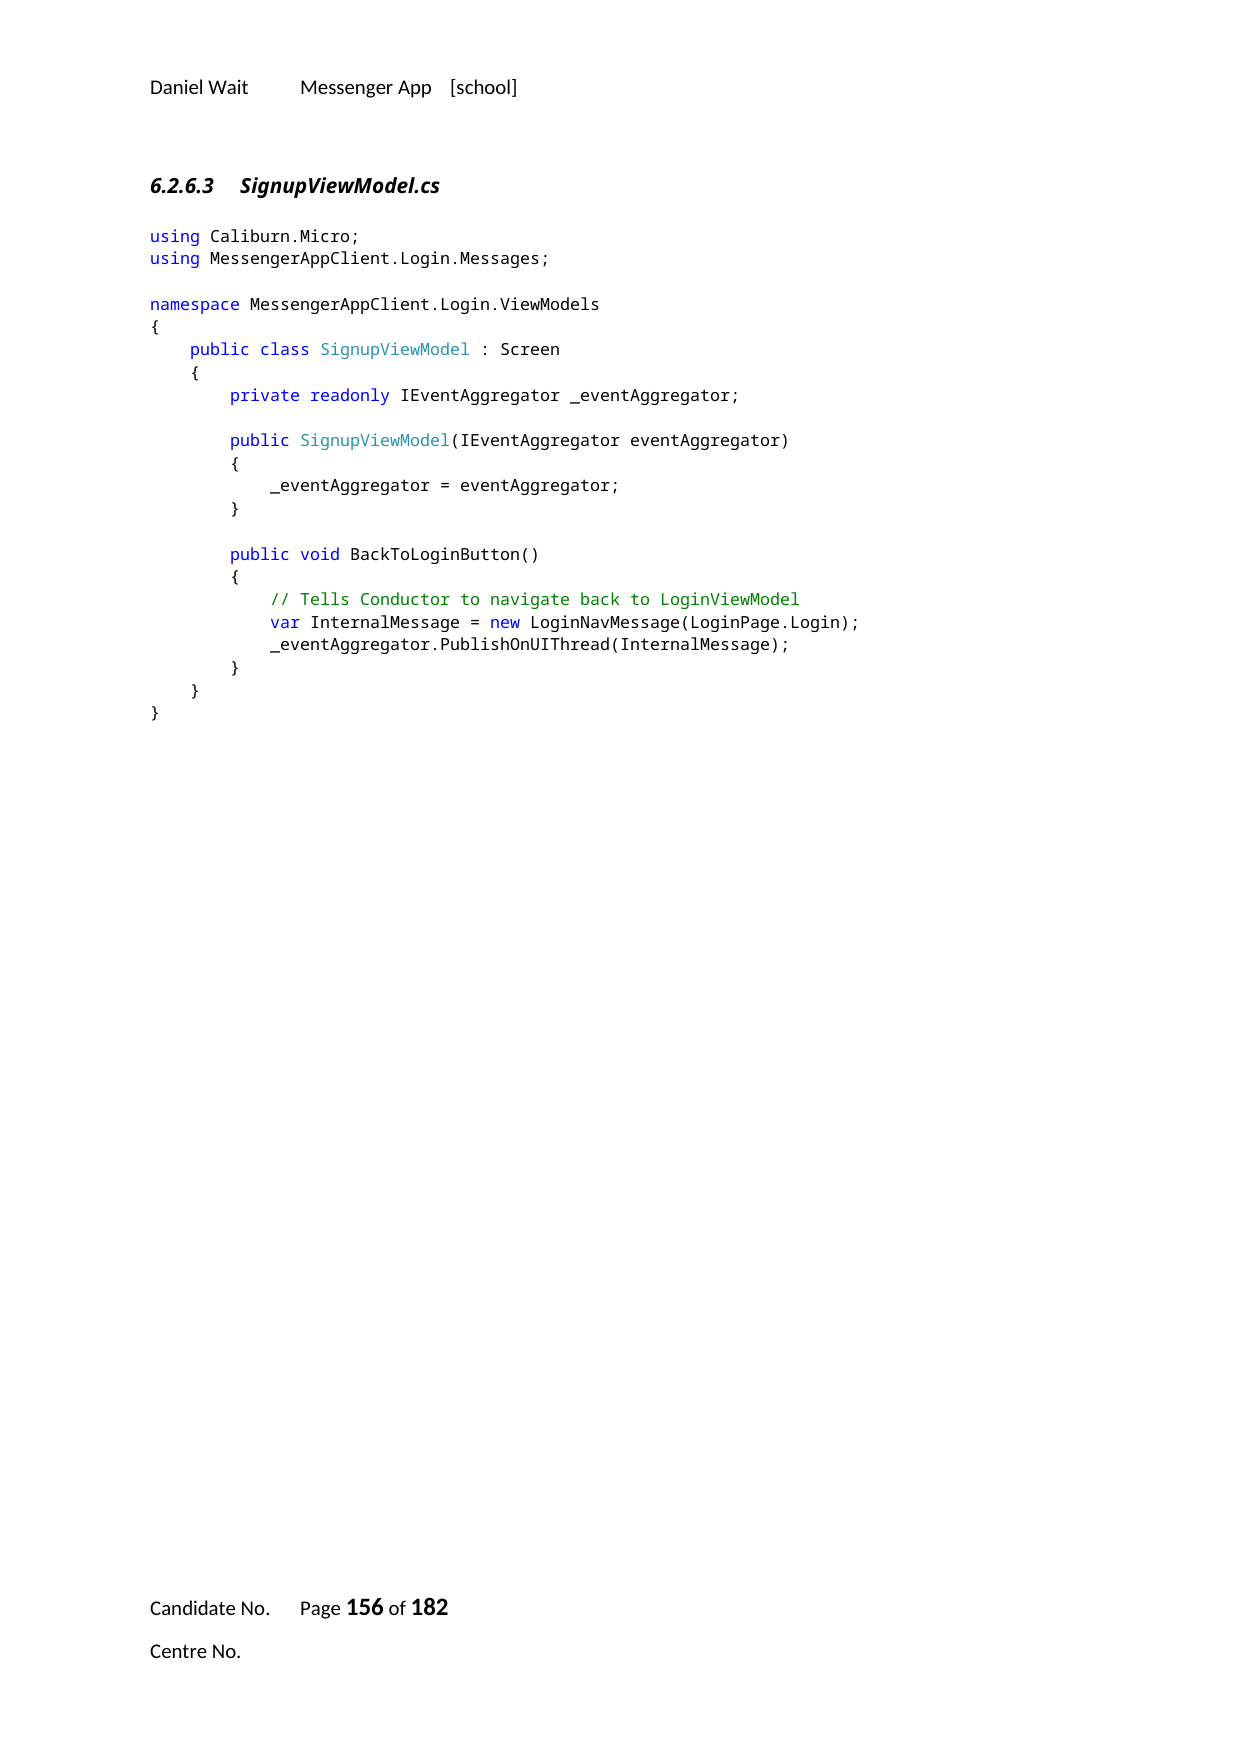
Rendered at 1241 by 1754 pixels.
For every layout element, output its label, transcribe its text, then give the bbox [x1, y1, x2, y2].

text { [150, 451, 1090, 474]
text using MessengerAppClient.Login.Messages; [150, 247, 1090, 270]
text public SignupViewModel(IEventAggregator eventAggregator) [150, 429, 1090, 451]
text { [150, 565, 1090, 588]
text // Tells Conductor to navigate back to LoginViewModel [150, 588, 1090, 610]
text _eventAggregator.PublishOnUIThread(InternalMessage); [150, 633, 1090, 656]
subtitle SignupViewModel.cs [150, 171, 1090, 199]
text public void BackToLoginButton() [150, 542, 1090, 565]
text { [150, 315, 1090, 338]
text public class SignupViewModel : Screen [150, 338, 1090, 361]
text { [150, 361, 1090, 383]
text } [150, 656, 1090, 678]
text namespace MessengerAppClient.Login.ViewModels [150, 292, 1090, 315]
text } [150, 701, 1090, 724]
text private readonly IEventAggregator _eventAggregator; [150, 383, 1090, 406]
text } [150, 678, 1090, 701]
text } [150, 497, 1090, 519]
text _eventAggregator = eventAggregator; [150, 474, 1090, 497]
text var InternalMessage = new LoginNavMessage(LoginPage.Login); [150, 610, 1090, 633]
text using Caliburn.Micro; [150, 224, 1090, 247]
